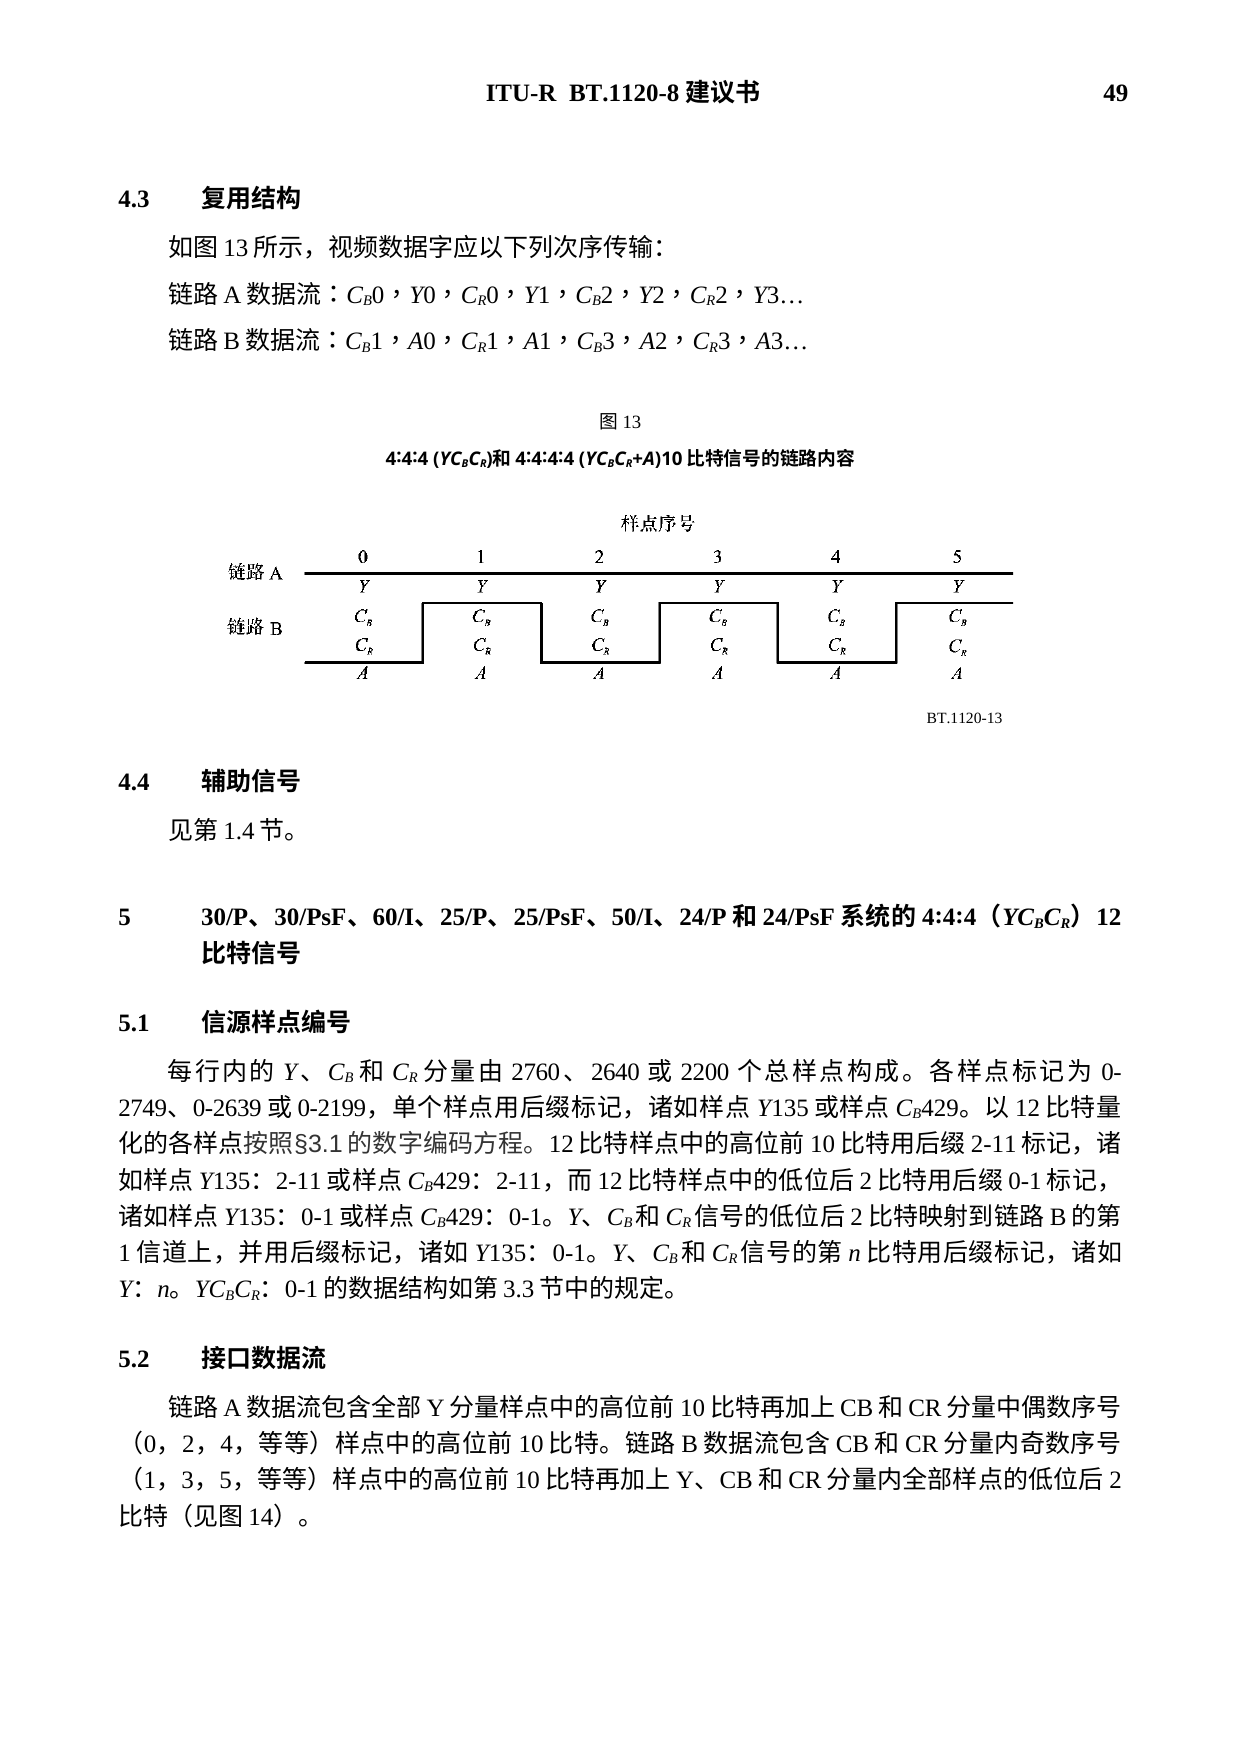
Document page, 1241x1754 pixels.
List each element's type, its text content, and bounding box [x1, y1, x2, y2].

picture [227, 515, 1014, 729]
text 见第1.4节。 [118, 811, 1122, 847]
text 链路B数据流：CB1，A0，CR1，A1，CB3，A2，CR3，A3… [118, 323, 1122, 357]
subtitle 4.4 辅助信号 [118, 762, 1122, 798]
text 链路A数据流包含全部Y分量样点中的高位前10比特再加上CB和CR分量中偶数序号（0，2，4，等等）样点中的高位前10比特。链路B数据流包含CB和CR分量内奇数序号（1，3，5，等等）样点中的高位前10比特再加上Y、CB和CR分量内全部样点的低位后2比特（见图14）。 [118, 1387, 1122, 1532]
text 链路A数据流：CB0，Y0，CR0，Y1，CB2，Y2，CR2，Y3… [118, 276, 1122, 310]
text 每行内的Y、CB和CR分量由2760、2640或2200个总样点构成。各样点标记为0-2749、0-2639或0-2199，单个样点用后缀标记，诸如样点Y135或样点CB429。以12比特量化的各样点按照§3.1的数字编码方程。12比特样点中的高位前10比特用后缀2-11标记，诸如样点Y135：2-11或样点CB429：2-11，而12比特样点中的低位后2比特用后缀0-1标记，诸如样点Y135：0-1或样点CB429：0-1。Y、CB和CR信号的低位后2比特映射到链路B的第1信道上，并用后缀标记，诸如Y135：0-1。Y、CB和CR信号的第n比特用后缀标记，诸如Y：n。YCBCR：0-1的数据结构如第3.3节中的规定。 [118, 1051, 1122, 1305]
text 如图13所示，视频数据字应以下列次序传输： [118, 228, 1122, 264]
subtitle 4.3 复用结构 [118, 181, 1122, 215]
subtitle 5 30/P、30/PsF、60/I、25/P、25/PsF、50/I、24/P和24/PsF系统的4:4:4（YCBCR）12比特信号 [118, 897, 1122, 969]
title 4:4:4 (YCBCR)和4:4:4:4 (YCBCR+A)10比特信号的链路内容 [118, 442, 1122, 471]
subtitle 5.1 信源样点编号 [118, 1003, 1122, 1039]
subtitle 5.2 接口数据流 [118, 1338, 1122, 1375]
text 图 13 [118, 407, 1122, 434]
